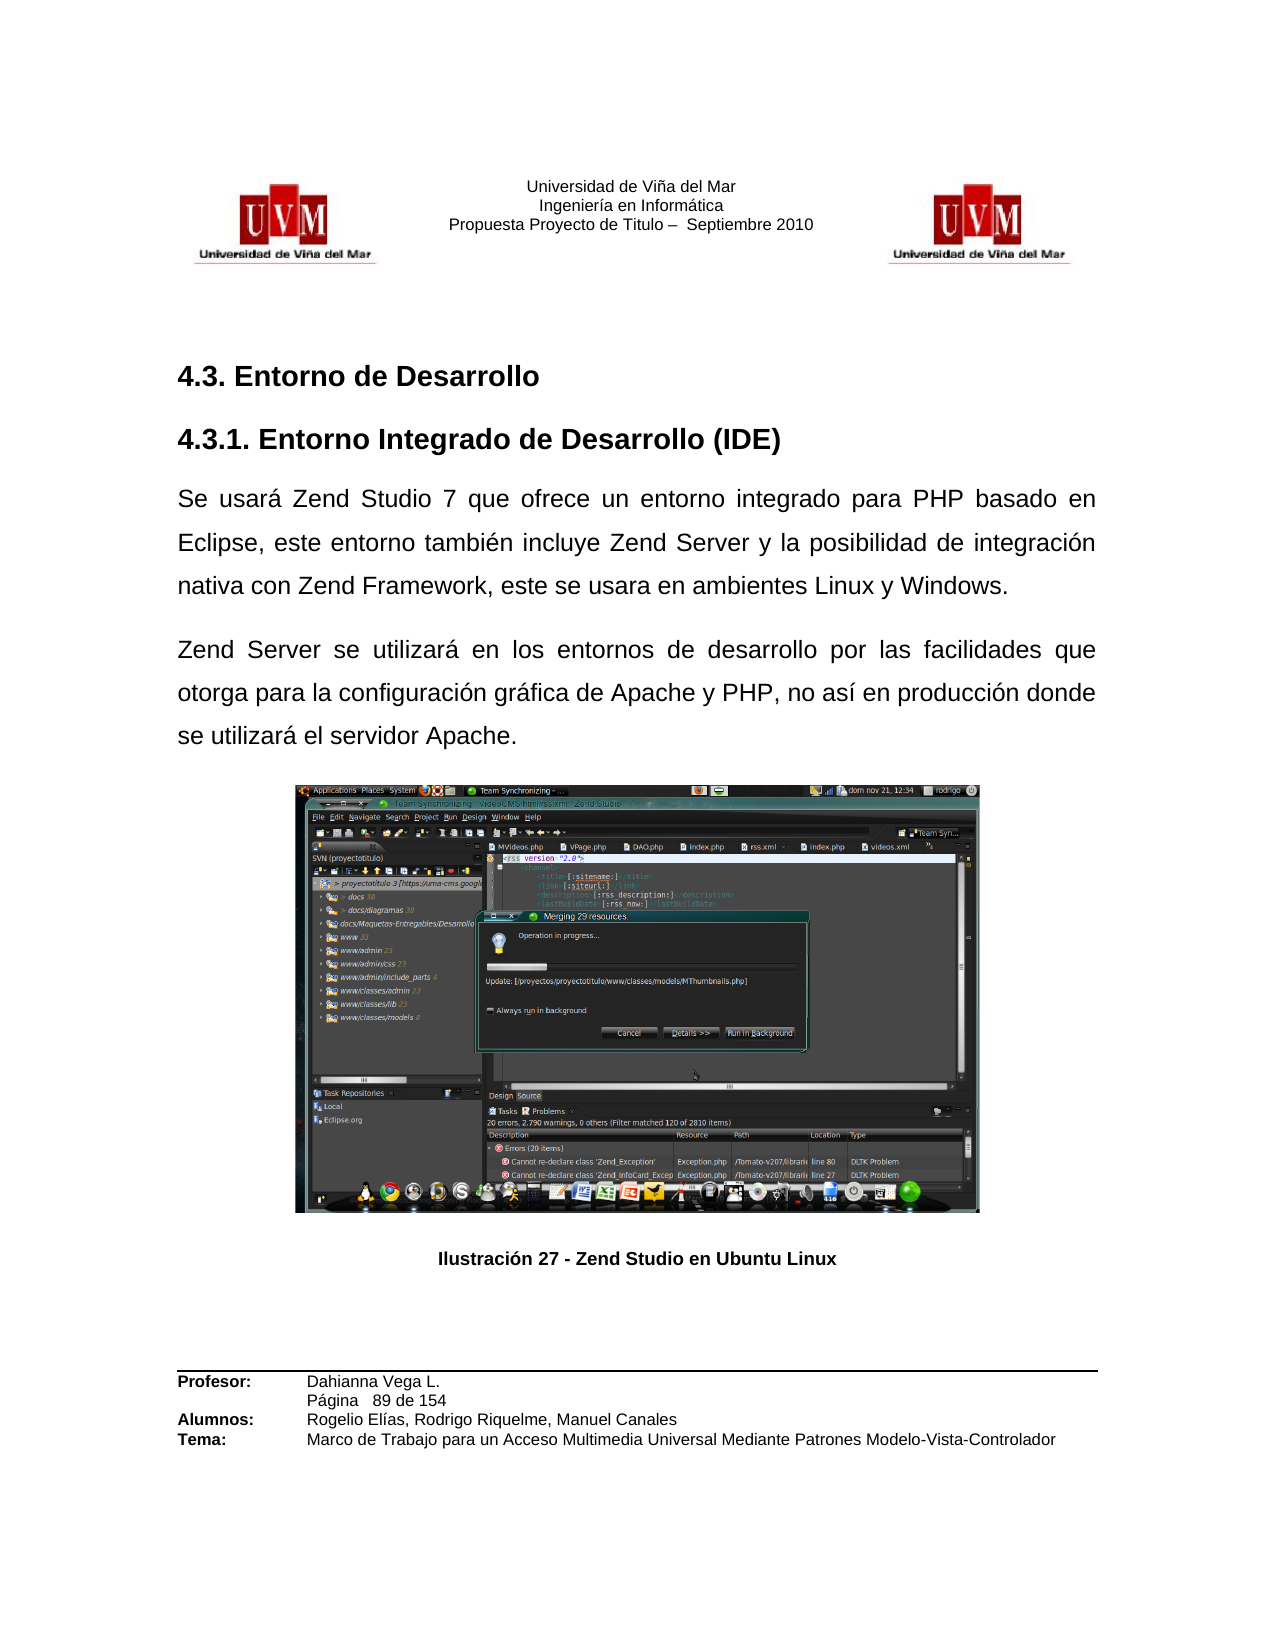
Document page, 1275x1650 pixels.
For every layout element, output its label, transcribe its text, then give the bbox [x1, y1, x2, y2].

picture [871, 176, 1084, 267]
subtitle 4.3. Entorno de Desarrollo [177, 359, 1098, 392]
text Zend Server se utilizará en los entornos de desarrollo por las facilidades que otorga para la configuración gráfica de Apache y PHP, no así en producción donde se utilizará el servidor Apache. [177, 635, 1098, 750]
picture [295, 785, 980, 1213]
picture [177, 176, 390, 267]
text Ilustración 27 - Zend Studio en Ubuntu Linux [177, 1248, 1098, 1269]
text Se usará Zend Studio 7 que ofrece un entorno integrado para PHP basado en Eclipse, este entorno también incluye Zend Server y la posibilidad de integración nativa con Zend Framework, este se usara en ambientes Linux y Windows. [177, 484, 1098, 599]
subtitle 4.3.1. Entorno Integrado de Desarrollo (IDE) [177, 422, 1098, 455]
